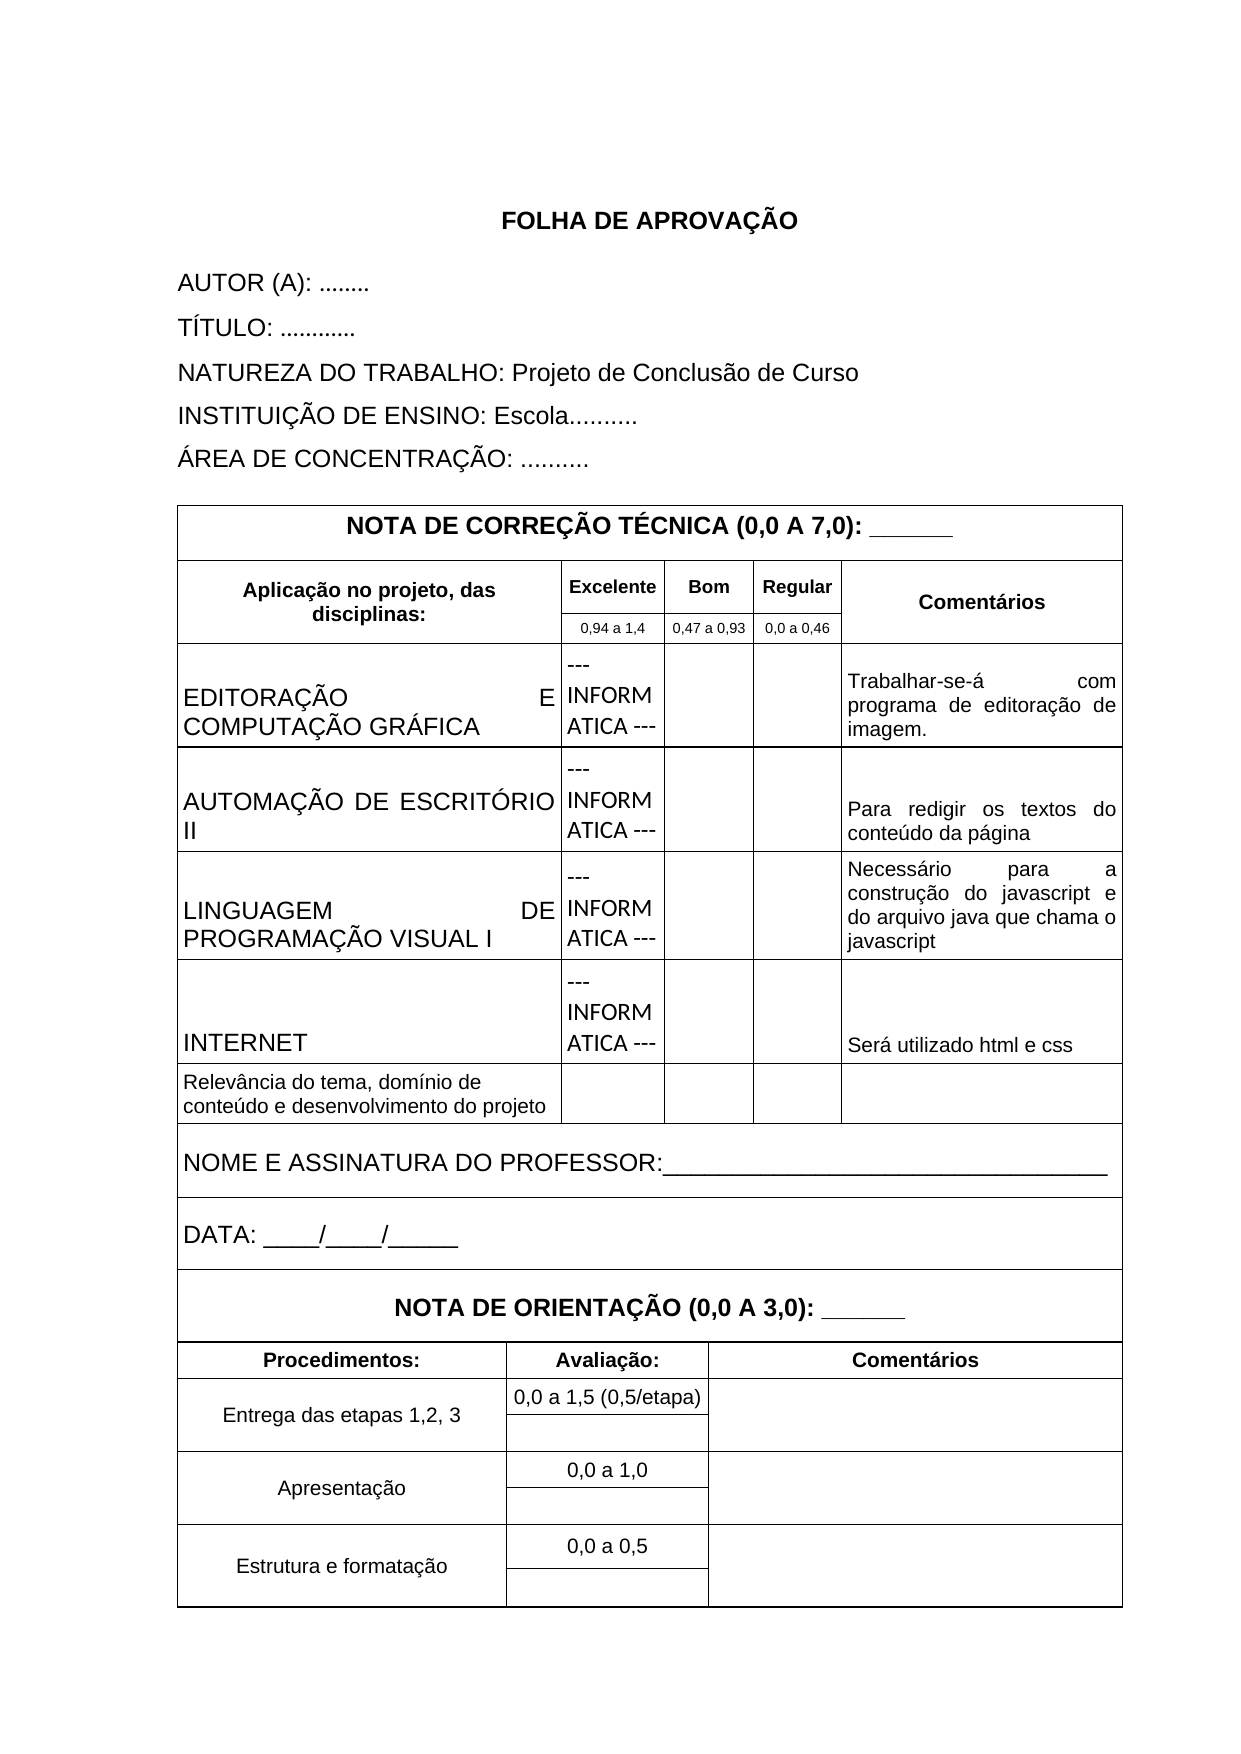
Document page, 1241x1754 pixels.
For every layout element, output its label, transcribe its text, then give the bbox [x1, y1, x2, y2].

table_cell Excelente [562, 561, 664, 613]
text FOLHA DE APROVAÇÃO [177, 206, 1122, 235]
table_cell Trabalhar-se-á com programa de editoração de imagem. [842, 644, 1122, 746]
table_cell NOME E ASSINATURA DO PROFESSOR:________________________________ [178, 1124, 1122, 1197]
table_cell Bom [665, 561, 753, 613]
table_cell [754, 644, 841, 746]
table_cell Estrutura e formatação [178, 1525, 506, 1606]
table_cell [754, 1064, 841, 1123]
table_cell [562, 748, 664, 851]
table_cell [665, 644, 753, 746]
table_cell Aplicação no projeto, das disciplinas: [178, 561, 561, 642]
table_cell Entrega das etapas 1,2, 3 [178, 1379, 506, 1451]
table_cell [754, 960, 841, 1063]
table_cell 0,47 a 0,93 [665, 614, 753, 642]
table_cell Procedimentos: [178, 1343, 506, 1378]
table_cell [665, 960, 753, 1063]
table_cell [665, 1064, 753, 1123]
table_cell Para redigir os textos do conteúdo da página [842, 748, 1122, 851]
table_cell [709, 1525, 1122, 1606]
table_cell Relevância do tema, domínio de conteúdo e desenvolvimento do projeto [178, 1064, 561, 1123]
table_cell 0,0 a 0,46 [754, 614, 841, 642]
table_cell [562, 1064, 664, 1123]
table_cell [562, 644, 664, 746]
table_cell Regular [754, 561, 841, 613]
text NATUREZA DO TRABALHO: Projeto de Conclusão de Curso [177, 358, 1122, 387]
table_cell [665, 748, 753, 851]
table_cell 0,94 a 1,4 [562, 614, 664, 642]
text TÍTULO: [177, 312, 1122, 343]
table_cell [665, 852, 753, 959]
table_cell Necessário para a construção do javascript e do arquivo java que chama o javascript [842, 852, 1122, 959]
table_cell [709, 1379, 1122, 1451]
table_cell [562, 960, 664, 1063]
table_header NOTA DE CORREÇÃO TÉCNICA (0,0 A 7,0): ______ [178, 506, 1122, 560]
text INSTITUIÇÃO DE ENSINO: Escola.......... [177, 401, 1122, 430]
table_cell Apresentação [178, 1452, 506, 1524]
table_cell Avaliação: [507, 1343, 708, 1378]
text AUTOR (A): [177, 267, 1122, 297]
table_cell [754, 748, 841, 851]
table_cell Comentários [842, 561, 1122, 642]
table_cell 0,0 a 1,5 (0,5/etapa) [507, 1379, 708, 1414]
table_cell [507, 1569, 708, 1606]
table_cell Será utilizado html e css [842, 960, 1122, 1063]
table_cell DATA: ____/____/_____ [178, 1198, 1122, 1269]
table_cell [842, 1064, 1122, 1123]
table_cell [709, 1452, 1122, 1524]
table_cell [562, 852, 664, 959]
table_cell NOTA DE ORIENTAÇÃO (0,0 A 3,0): ______ [178, 1270, 1122, 1341]
text ÁREA DE CONCENTRAÇÃO: .......... [177, 444, 1122, 473]
table_cell 0,0 a 1,0 [507, 1452, 708, 1487]
table_cell 0,0 a 0,5 [507, 1525, 708, 1567]
table_cell [507, 1488, 708, 1524]
table_cell [754, 852, 841, 959]
table_cell [507, 1415, 708, 1451]
table_cell Comentários [709, 1343, 1122, 1378]
